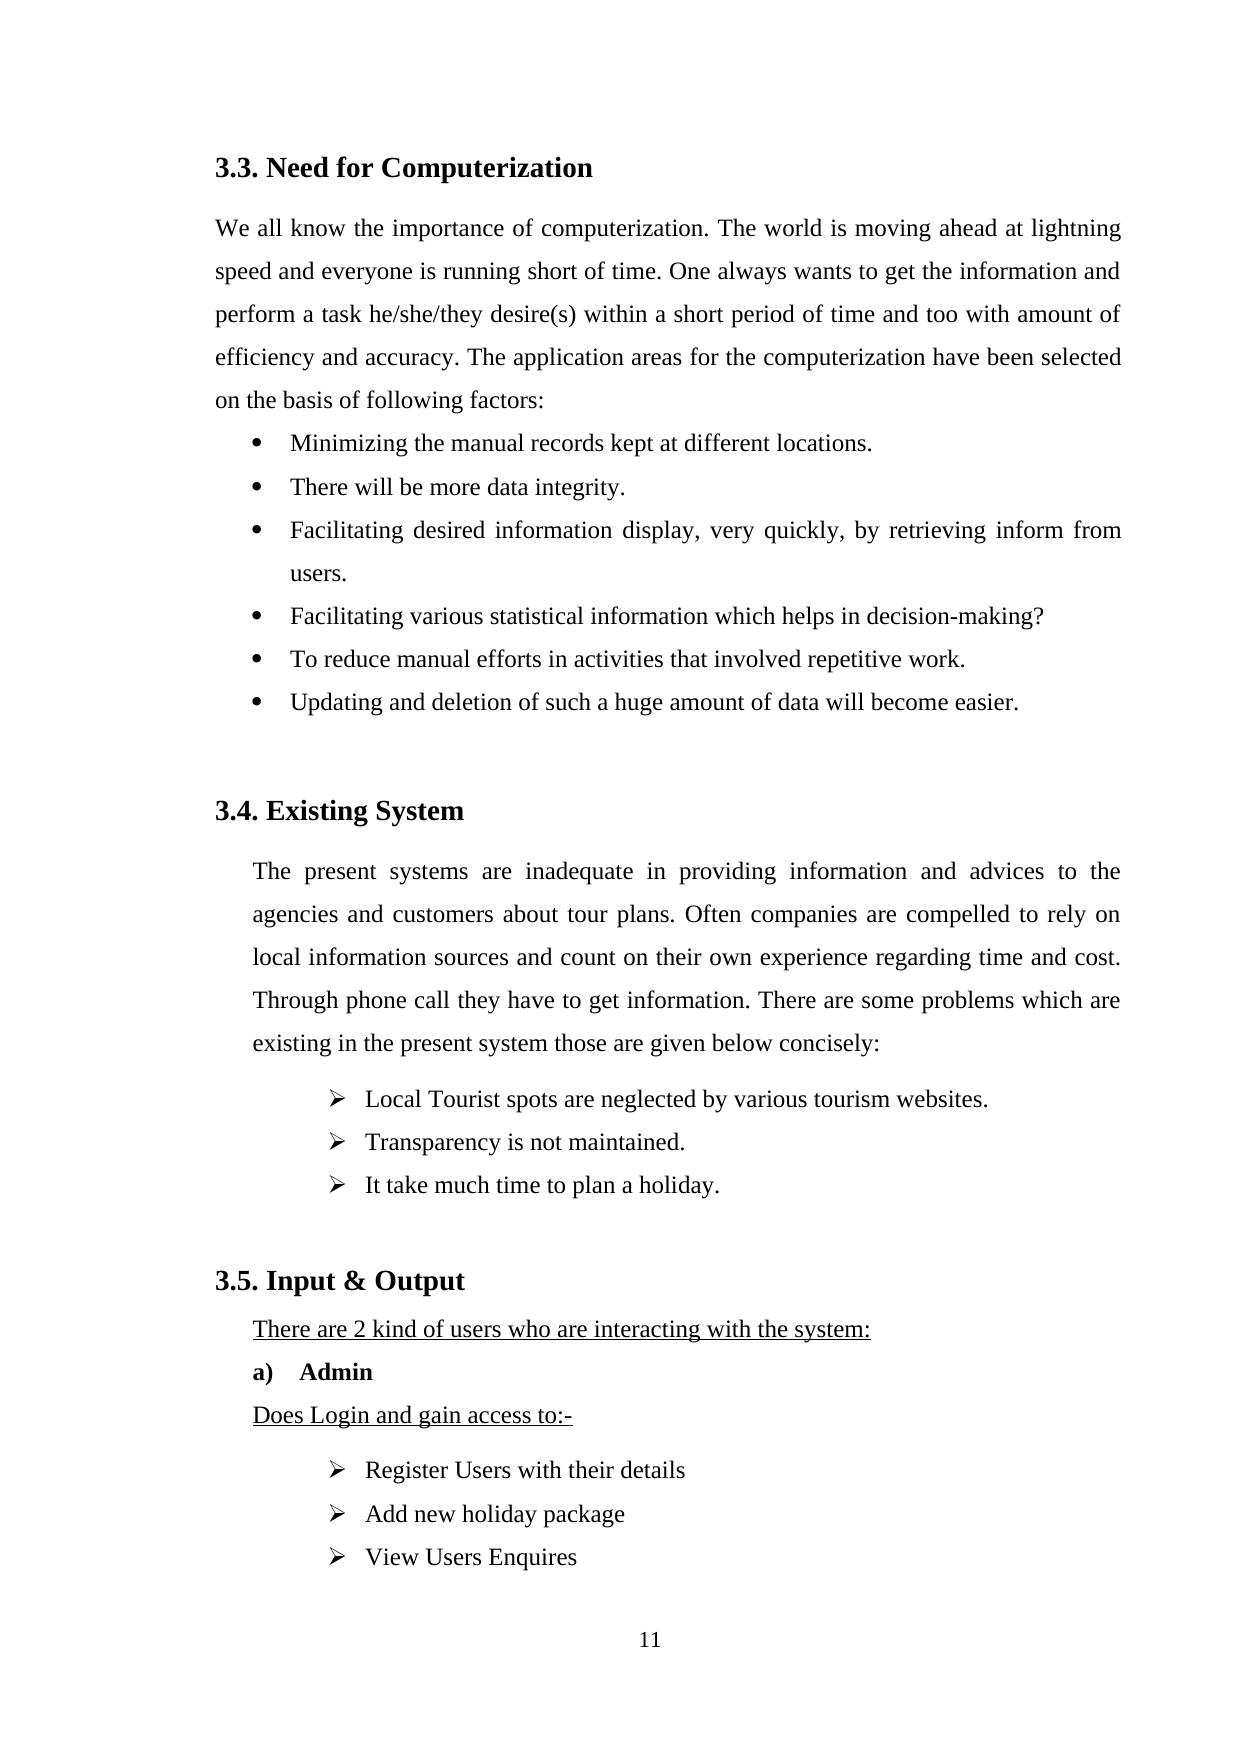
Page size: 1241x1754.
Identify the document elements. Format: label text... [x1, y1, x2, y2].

list Add new holiday package [327, 1499, 1122, 1527]
list Updating and deletion of such a huge amount of data will become easier. [252, 687, 1122, 716]
list Register Users with their details [327, 1456, 1122, 1484]
text The present systems are inadequate in providing information and advices to the agencies and customers about tour plans. Often companies are compelled to rely on local information sources and count on their own experience regarding time and cost. Through phone call they have to get information. There are some problems which are existing in the present system those are given below concisely: [252, 856, 1122, 1057]
list Local Tourist spots are neglected by various tourism websites. [327, 1084, 1122, 1113]
list Admin [252, 1357, 1122, 1386]
list Facilitating desired information display, very quickly, by retrieving inform from users. [252, 515, 1122, 587]
list View Users Enquires [327, 1542, 1122, 1571]
list Existing System [215, 793, 1122, 827]
list Input & Output [215, 1263, 1122, 1297]
list There are 2 kind of users who are interacting with the system: [252, 1314, 1122, 1342]
list Minimizing the manual records kept at different locations. [252, 428, 1122, 457]
list Transparency is not maintained. [327, 1127, 1122, 1156]
text We all know the importance of computerization. The world is moving ahead at lightning speed and everyone is running short of time. One always wants to get the information and perform a task he/she/they desire(s) within a short period of time and too with amount of efficiency and accuracy. The application areas for the computerization have been selected on the basis of following factors: [215, 213, 1122, 414]
list To reduce manual efforts in activities that involved repetitive work. [252, 644, 1122, 673]
list There will be more data integrity. [252, 472, 1122, 500]
list Facilitating various statistical information which helps in decision-making? [252, 601, 1122, 630]
list Need for Computerization [215, 150, 1122, 183]
list Does Login and gain access to:- [252, 1400, 1122, 1429]
list It take much time to plan a holiday. [327, 1170, 1122, 1199]
